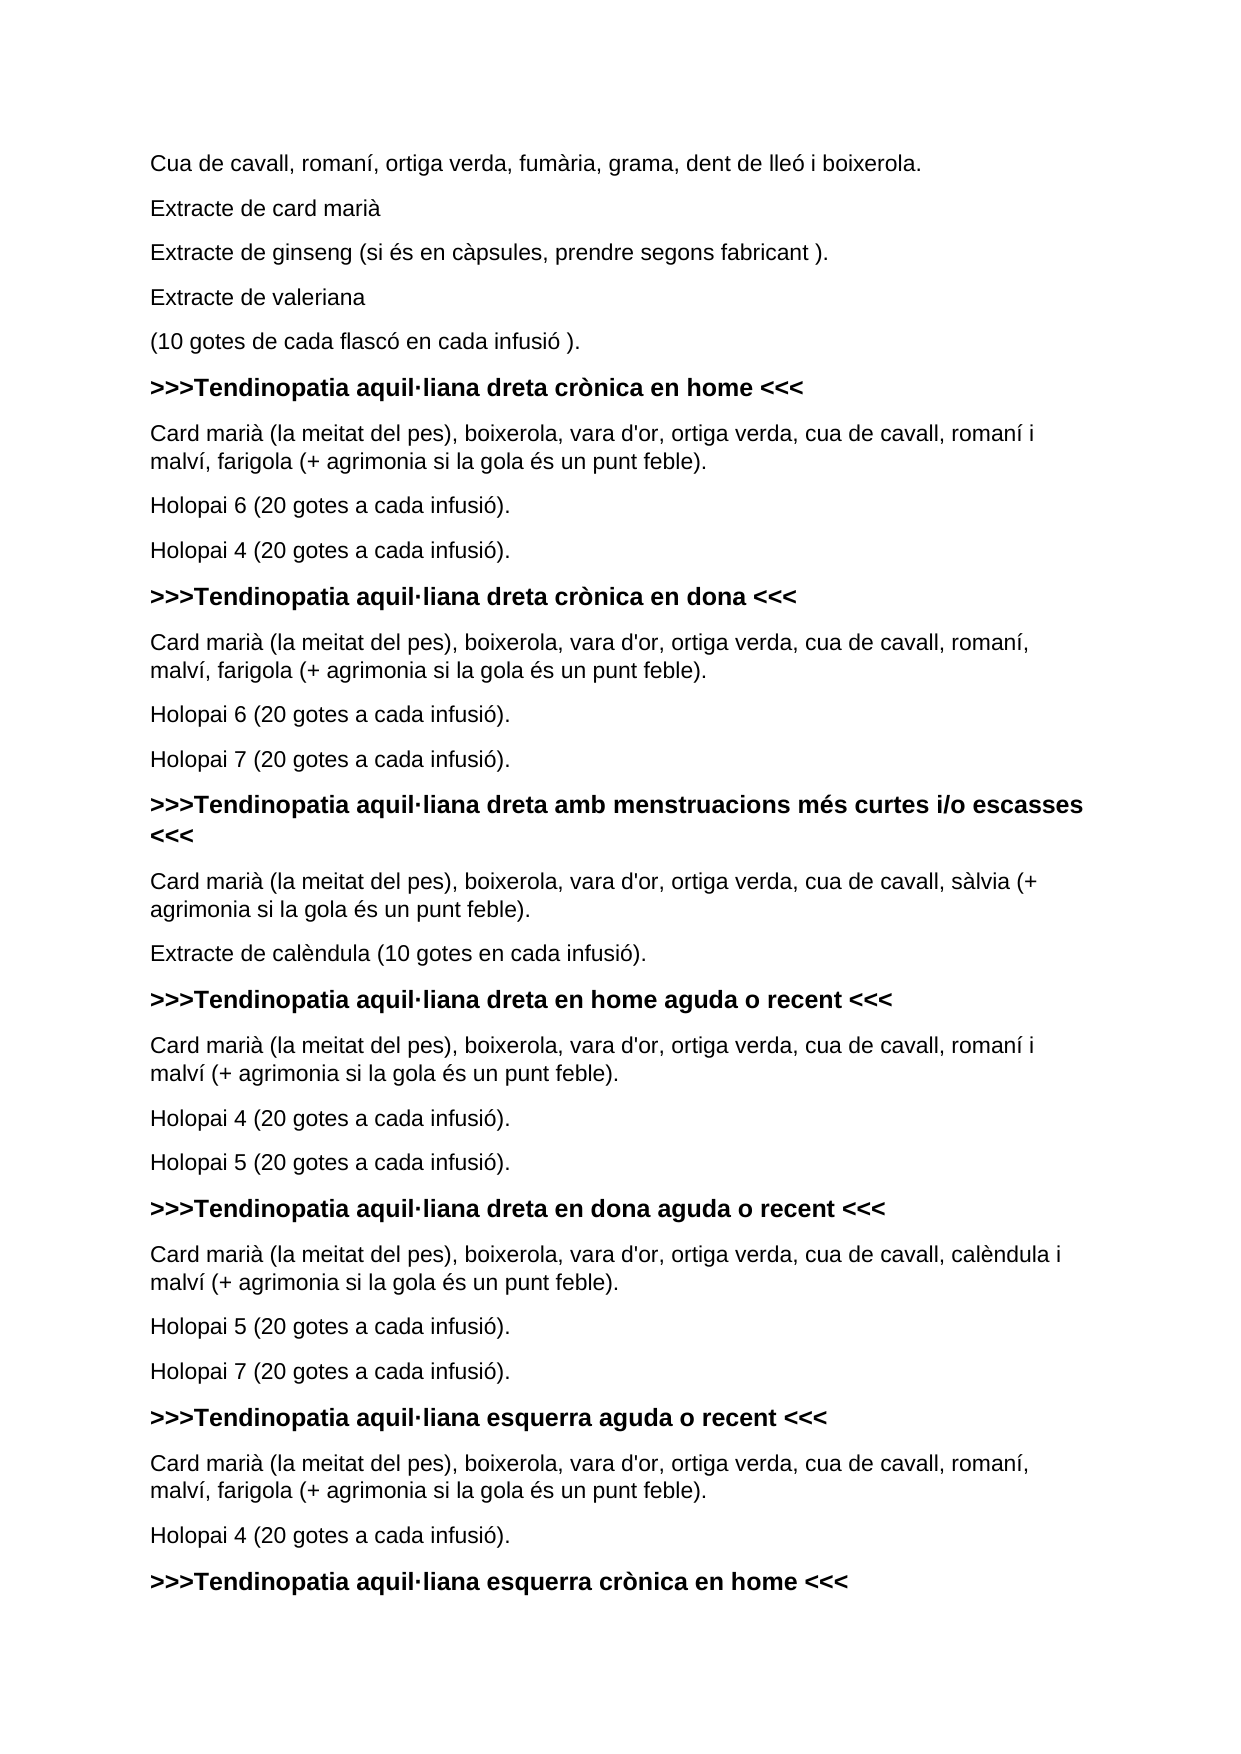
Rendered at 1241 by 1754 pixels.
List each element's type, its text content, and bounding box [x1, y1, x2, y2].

text Cua de cavall, romaní, ortiga verda, fumària, grama, dent de lleó i boixerola. [150, 150, 1090, 176]
text >>>Tendinopatia aquil·liana dreta crònica en dona <<< [150, 582, 1090, 610]
text Extracte de calèndula (10 gotes en cada infusió). [150, 940, 1090, 967]
text Extracte de card marià [150, 194, 1090, 221]
text Card marià (la meitat del pes), boixerola, vara d'or, ortiga verda, cua de cavall, romaní i malví (+ agrimonia si la gola és un punt feble). [150, 1032, 1090, 1086]
text >>>Tendinopatia aquil·liana dreta crònica en home <<< [150, 373, 1090, 402]
text Holopai 6 (20 gotes a cada infusió). [150, 701, 1090, 728]
text Holopai 5 (20 gotes a cada infusió). [150, 1313, 1090, 1340]
text Extracte de ginseng (si és en càpsules, prendre segons fabricant ). [150, 239, 1090, 266]
text Holopai 6 (20 gotes a cada infusió). [150, 492, 1090, 519]
text Card marià (la meitat del pes), boixerola, vara d'or, ortiga verda, cua de cavall, romaní i malví, farigola (+ agrimonia si la gola és un punt feble). [150, 420, 1090, 474]
text Holopai 4 (20 gotes a cada infusió). [150, 1522, 1090, 1548]
text Card marià (la meitat del pes), boixerola, vara d'or, ortiga verda, cua de cavall, sàlvia (+ agrimonia si la gola és un punt feble). [150, 868, 1090, 922]
text Card marià (la meitat del pes), boixerola, vara d'or, ortiga verda, cua de cavall, calèndula i malví (+ agrimonia si la gola és un punt feble). [150, 1241, 1090, 1295]
text >>>Tendinopatia aquil·liana dreta en home aguda o recent <<< [150, 985, 1090, 1014]
text Holopai 4 (20 gotes a cada infusió). [150, 537, 1090, 563]
text Holopai 7 (20 gotes a cada infusió). [150, 1358, 1090, 1384]
text (10 gotes de cada flascó en cada infusió ). [150, 328, 1090, 355]
text Holopai 4 (20 gotes a cada infusió). [150, 1104, 1090, 1131]
text >>>Tendinopatia aquil·liana dreta en dona aguda o recent <<< [150, 1194, 1090, 1222]
text Extracte de valeriana [150, 284, 1090, 310]
text Holopai 5 (20 gotes a cada infusió). [150, 1149, 1090, 1176]
text >>>Tendinopatia aquil·liana esquerra aguda o recent <<< [150, 1402, 1090, 1431]
text >>>Tendinopatia aquil·liana dreta amb menstruacions més curtes i/o escasses <<< [150, 790, 1090, 849]
text >>>Tendinopatia aquil·liana esquerra crònica en home <<< [150, 1567, 1090, 1595]
text Holopai 7 (20 gotes a cada infusió). [150, 746, 1090, 772]
